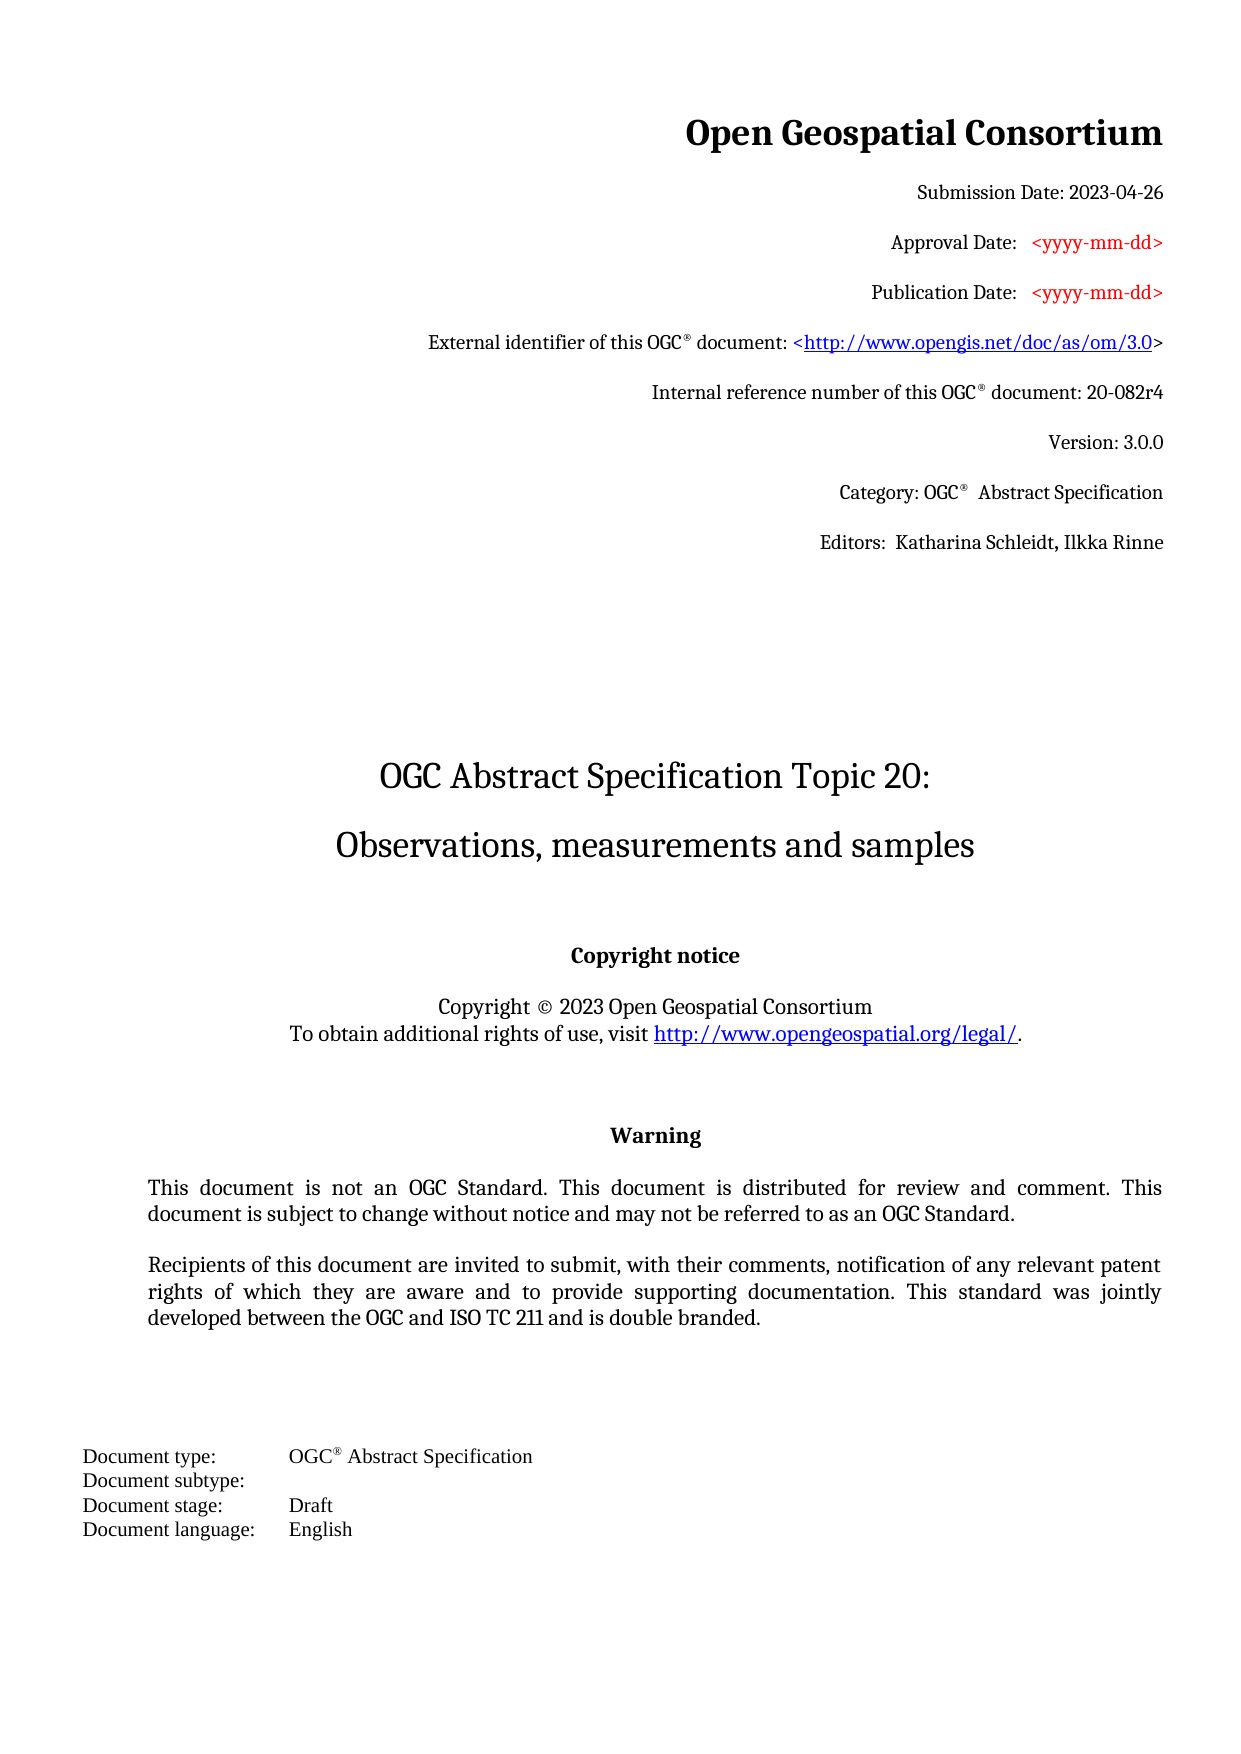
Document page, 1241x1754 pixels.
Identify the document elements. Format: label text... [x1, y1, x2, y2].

text OGC Abstract Specification Topic 20: [148, 755, 1163, 798]
text External identifier of this OGC® document: <http://www.opengis.net/doc/as/om/3.0> [148, 329, 1163, 354]
text Editors: Katharina Schleidt, Ilkka Rinne [148, 529, 1163, 554]
text Open Geospatial Consortium [148, 111, 1163, 154]
text Approval Date: <yyyy-mm-dd> [148, 229, 1163, 254]
text Document stage: Draft [82, 1492, 1098, 1517]
text This document is not an OGC Standard. This document is distributed for review and comment. This document is subject to change without notice and may not be referred to as an OGC Standard. [148, 1174, 1163, 1227]
text Copyright © 2023 Open Geospatial Consortium To obtain additional rights of use, visit http://www.opengeospatial.org/legal/. [148, 994, 1163, 1047]
text Warning [148, 1123, 1163, 1149]
text Document type: OGC® Abstract Specification [82, 1444, 1098, 1468]
text Observations, measurements and samples [148, 823, 1163, 866]
text Category: OGC® Abstract Specification [148, 479, 1163, 504]
text Version: 3.0.0 [148, 429, 1163, 454]
text Document language: English [82, 1517, 1098, 1541]
text Copyright notice [177, 943, 1134, 969]
text Recipients of this document are invited to submit, with their comments, notification of any relevant patent rights of which they are aware and to provide supporting documentation. This standard was jointly developed between the OGC and ISO TC 211 and is double branded. [148, 1252, 1163, 1331]
text Publication Date: <yyyy-mm-dd> [148, 279, 1163, 304]
text Submission Date: 2023-04-26 [185, 179, 1163, 204]
text Internal reference number of this OGC® document: 20-082r4 [148, 379, 1163, 404]
text Document subtype: [82, 1468, 1098, 1492]
